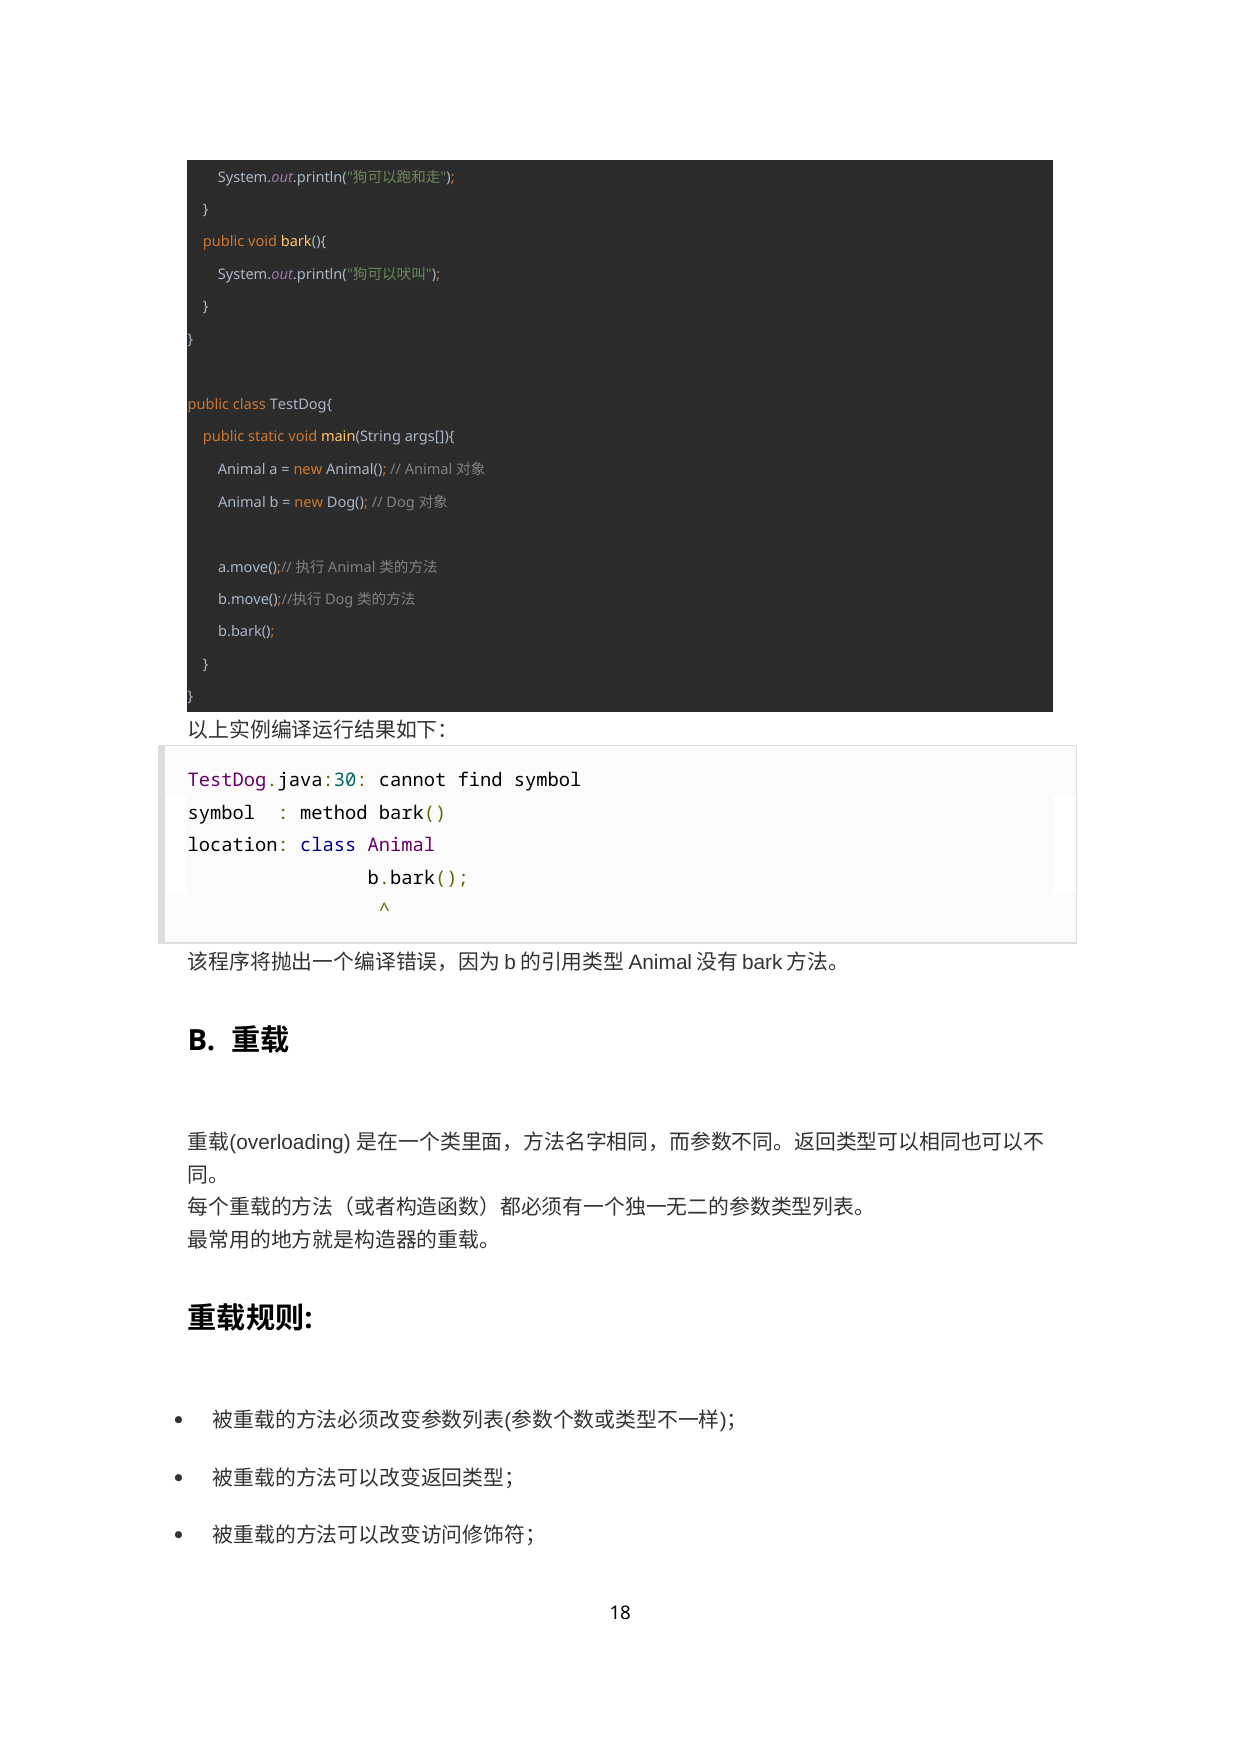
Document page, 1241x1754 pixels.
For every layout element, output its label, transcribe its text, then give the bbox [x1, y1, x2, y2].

text 最常用的地方就是构造器的重载。 [187, 1222, 1053, 1254]
text location: class Animal [187, 828, 1053, 861]
text b.bark(); [187, 861, 1053, 875]
subtitle 重载规则: [187, 1283, 1053, 1348]
list 被重载的方法必须改变参数列表(参数个数或类型不一样)； [175, 1402, 1053, 1435]
text symbol : method bark() [187, 796, 1053, 828]
text 每个重载的方法（或者构造函数）都必须有一个独一无二的参数类型列表。 [187, 1189, 1053, 1222]
text 重载(overloading) 是在一个类里面，方法名字相同，而参数不同。返回类型可以相同也可以不同。 [187, 1124, 1053, 1189]
text ^ [165, 875, 1076, 942]
list 被重载的方法可以改变访问修饰符； [175, 1517, 1053, 1550]
text 以上实例编译运行结果如下： [187, 712, 1053, 745]
text TestDog.java:30: cannot find symbol [165, 746, 1076, 796]
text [187, 160, 1053, 712]
text 该程序将抛出一个编译错误，因为b的引用类型Animal没有bark方法。 [187, 944, 1053, 976]
subtitle 重载 [187, 1005, 1053, 1070]
list 被重载的方法可以改变返回类型； [175, 1460, 1053, 1492]
